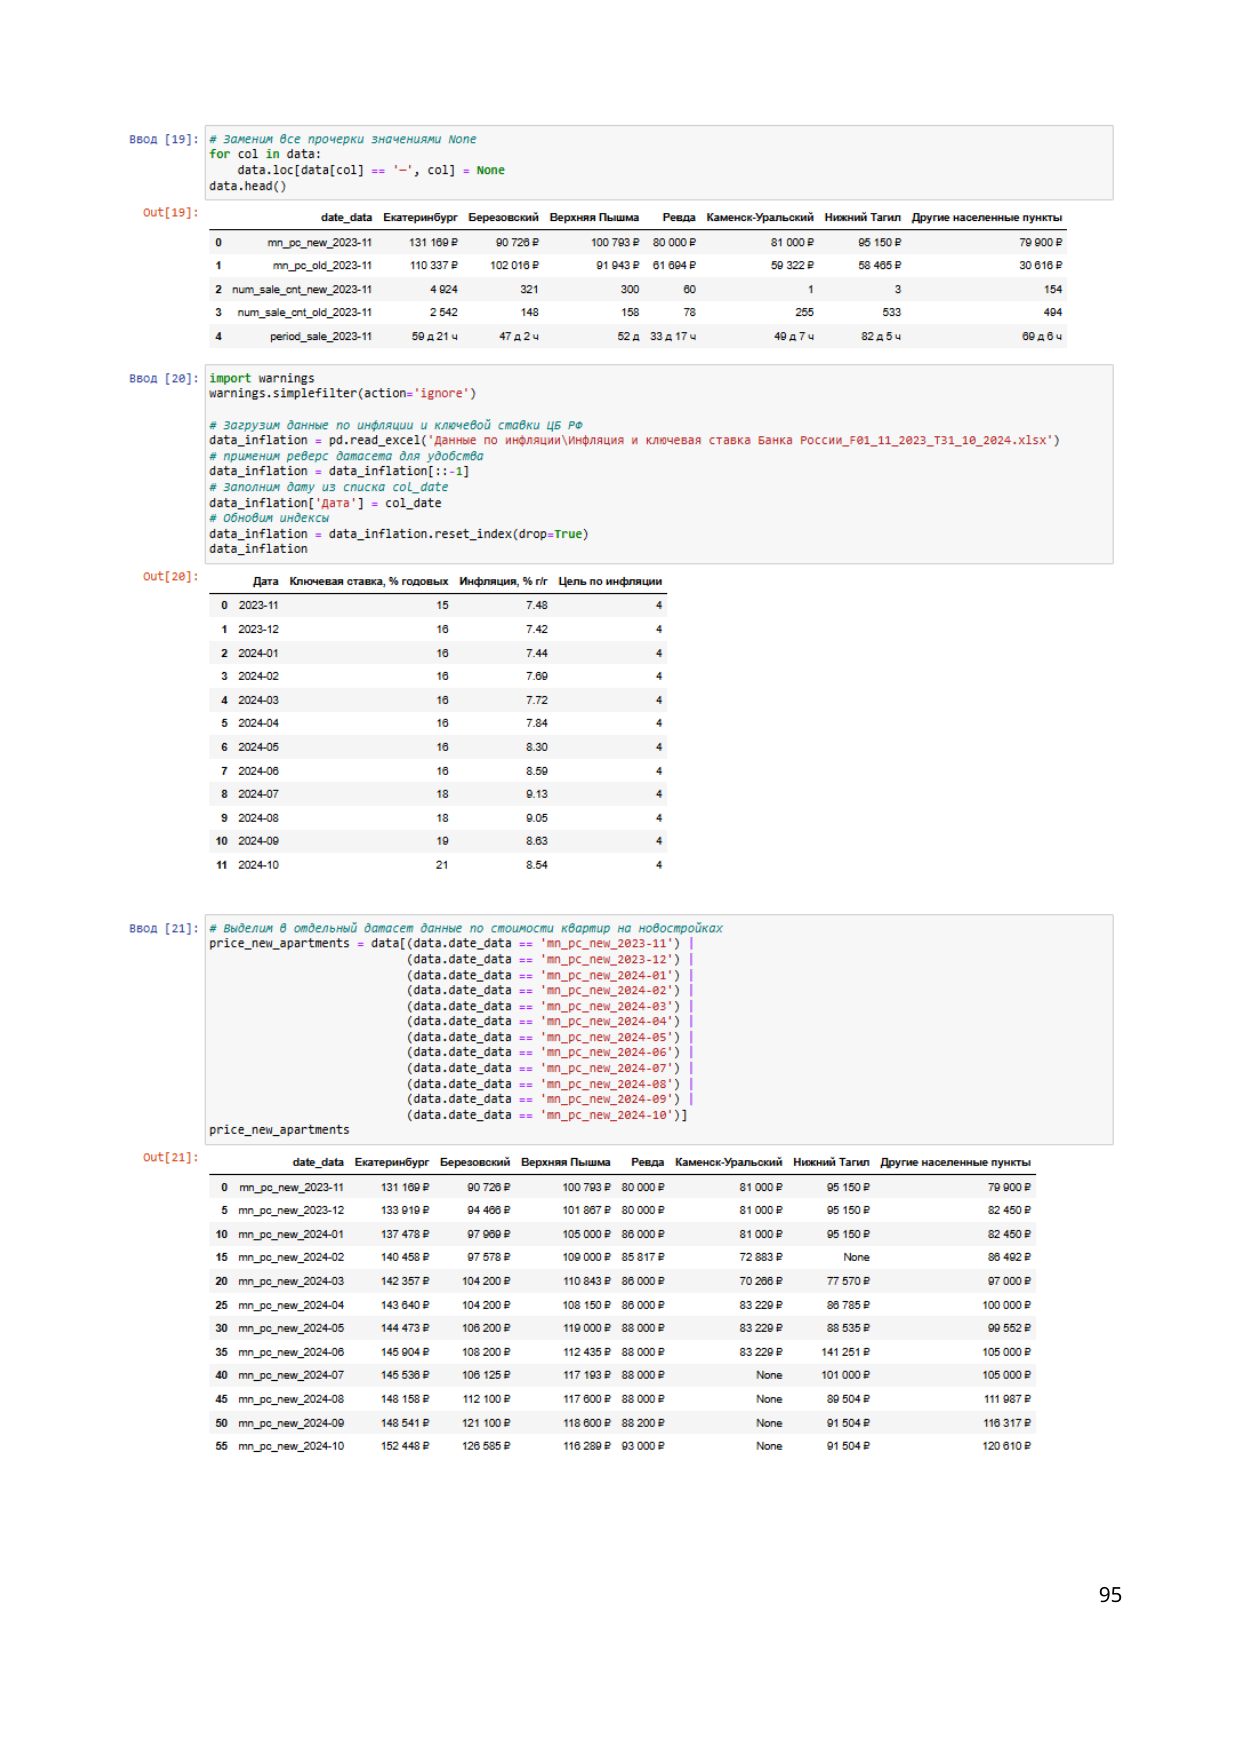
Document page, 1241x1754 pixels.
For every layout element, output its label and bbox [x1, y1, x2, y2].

picture [118, 906, 1123, 1467]
picture [118, 118, 1123, 886]
